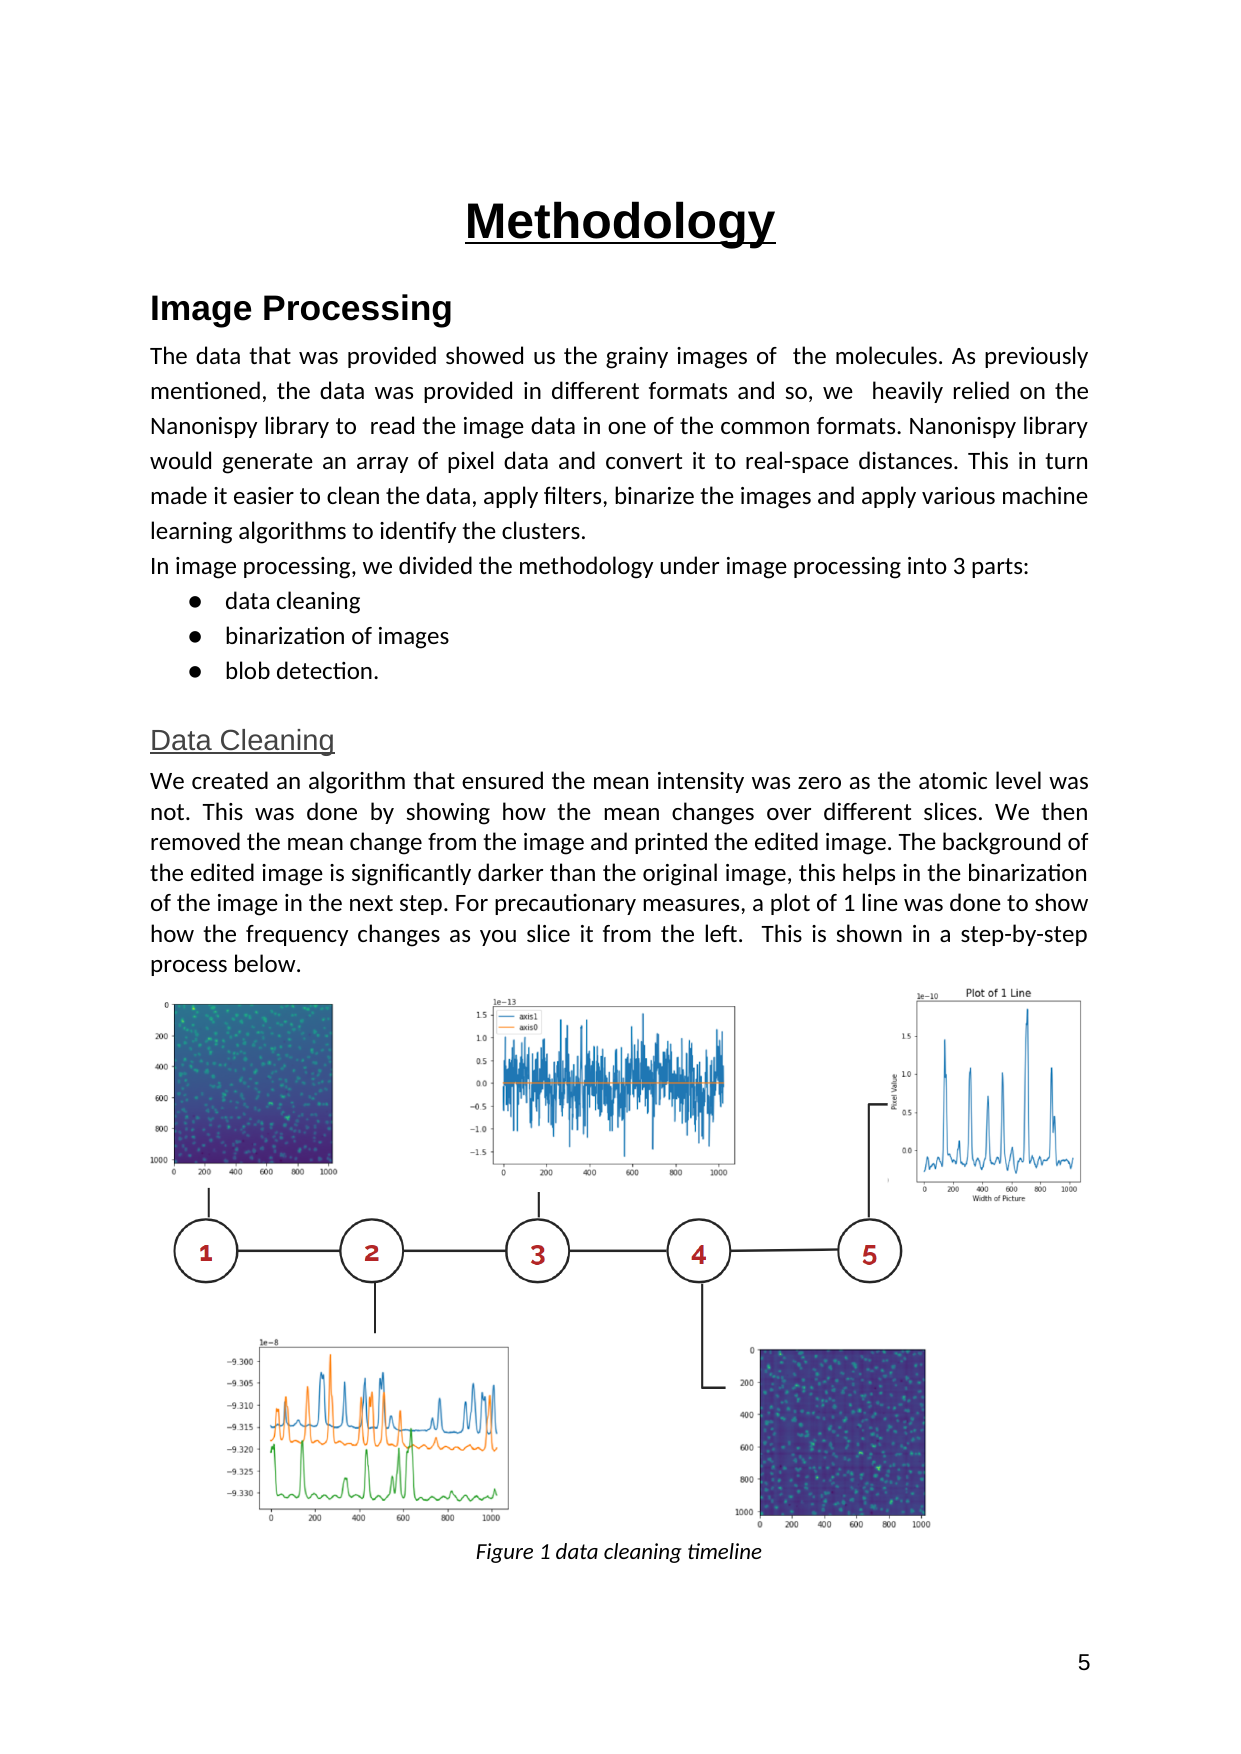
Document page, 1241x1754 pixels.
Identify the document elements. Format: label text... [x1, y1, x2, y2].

picture [150, 978, 1091, 1537]
list data cleaning [187, 585, 1090, 615]
text We created an algorithm that ensured the mean intensity was zero as the atomic level was not. This was done by showing how the mean changes over different slices. We then removed the mean change from the image and printed the edited image. The background of the edited image is significantly darker than the original image, this helps in the binarization of the image in the next step. For precautionary measures, a plot of 1 line was done to show how the frequency changes as you slice it from the left. This is shown in a step-by-step process below. [150, 765, 1090, 978]
list blob detection. [187, 655, 1090, 685]
list binarization of images [187, 620, 1090, 650]
subtitle Image Processing [150, 287, 1090, 327]
text Figure 1 data cleaning timeline [150, 1537, 1090, 1565]
text In image processing, we divided the methodology under image processing into 3 parts: [150, 550, 1090, 580]
subtitle Methodology [150, 192, 1090, 249]
text The data that was provided showed us the grainy images of the molecules. As previously mentioned, the data was provided in different formats and so, we heavily relied on the Nanonispy library to read the image data in one of the common formats. Nanonispy library would generate an array of pixel data and convert it to real-space distances. This in turn made it easier to clean the data, apply filters, binarize the images and apply various machine learning algorithms to identify the clusters. [150, 340, 1090, 545]
subtitle Data Cleaning [150, 723, 1090, 757]
